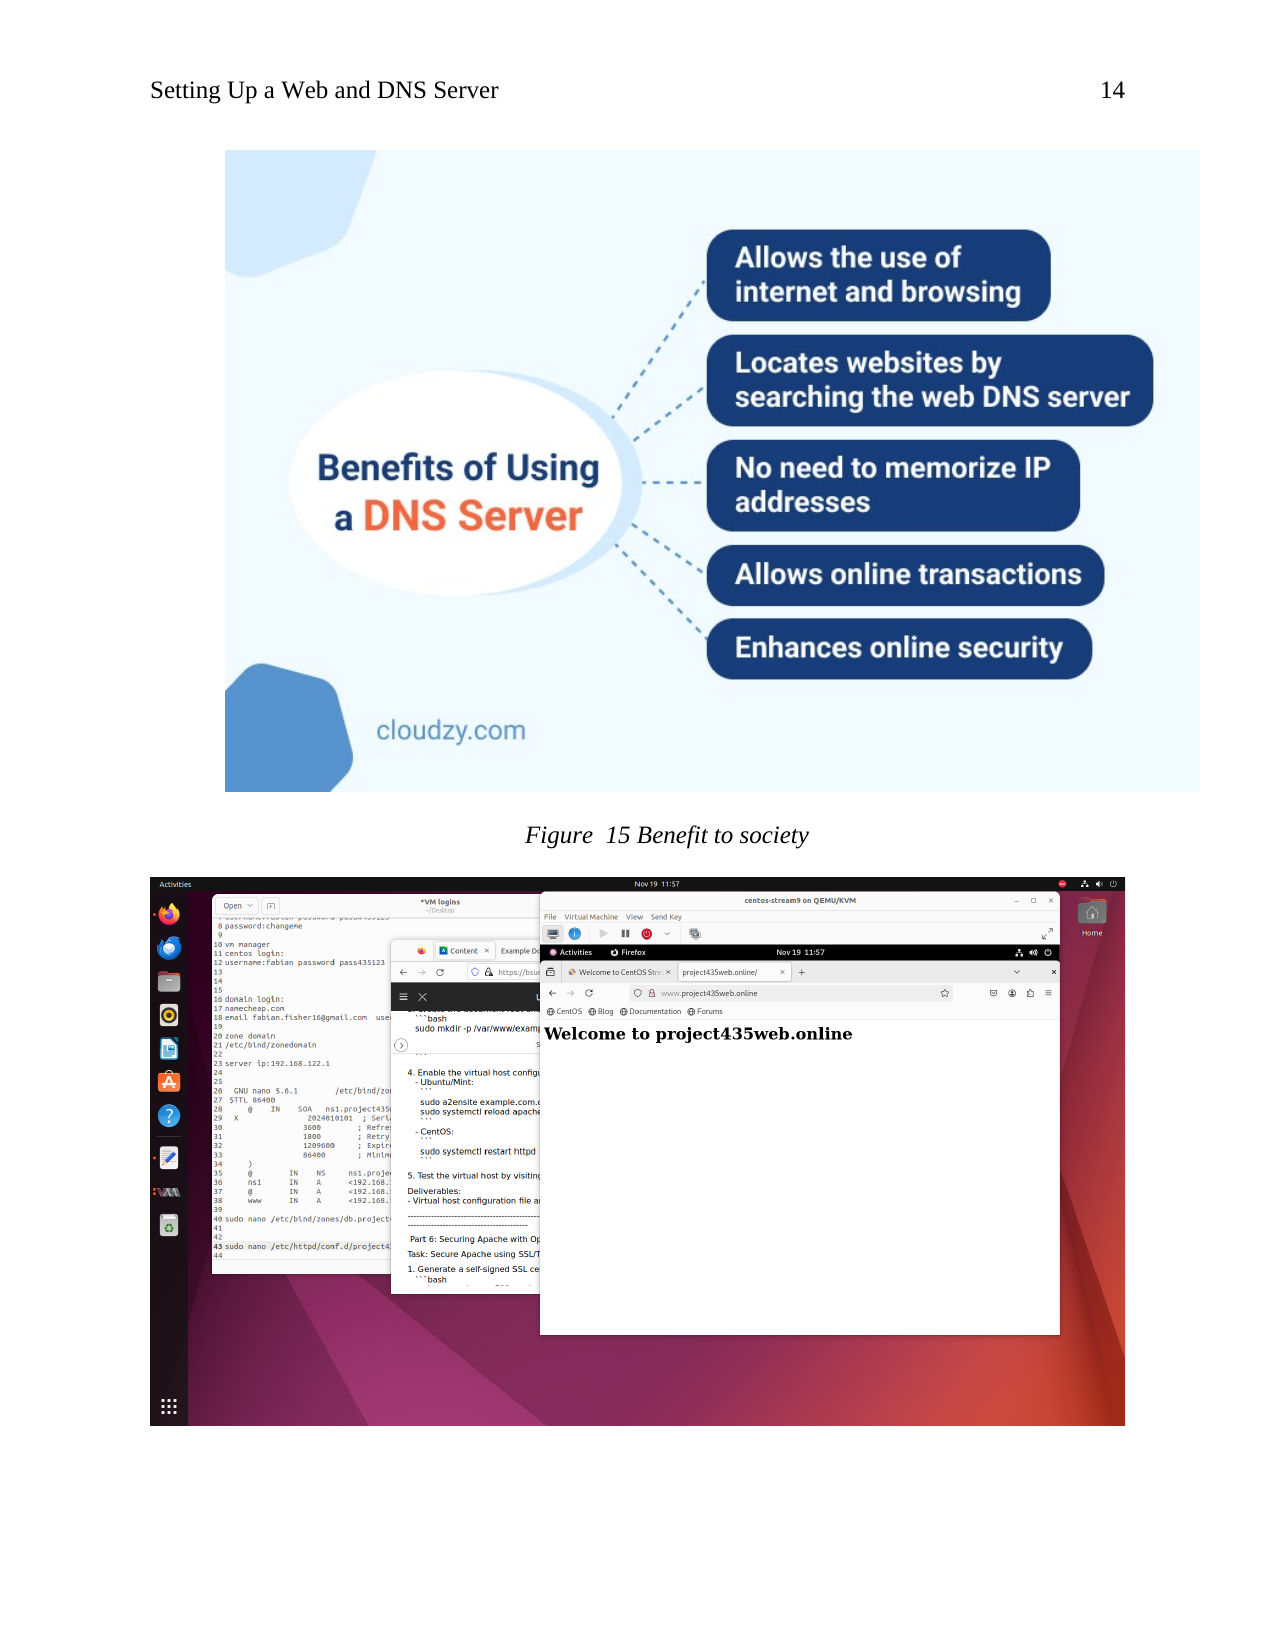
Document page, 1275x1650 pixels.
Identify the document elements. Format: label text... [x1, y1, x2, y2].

picture [225, 150, 1200, 792]
text Figure 15 Benefit to society [225, 820, 1125, 849]
picture [150, 877, 1125, 1426]
